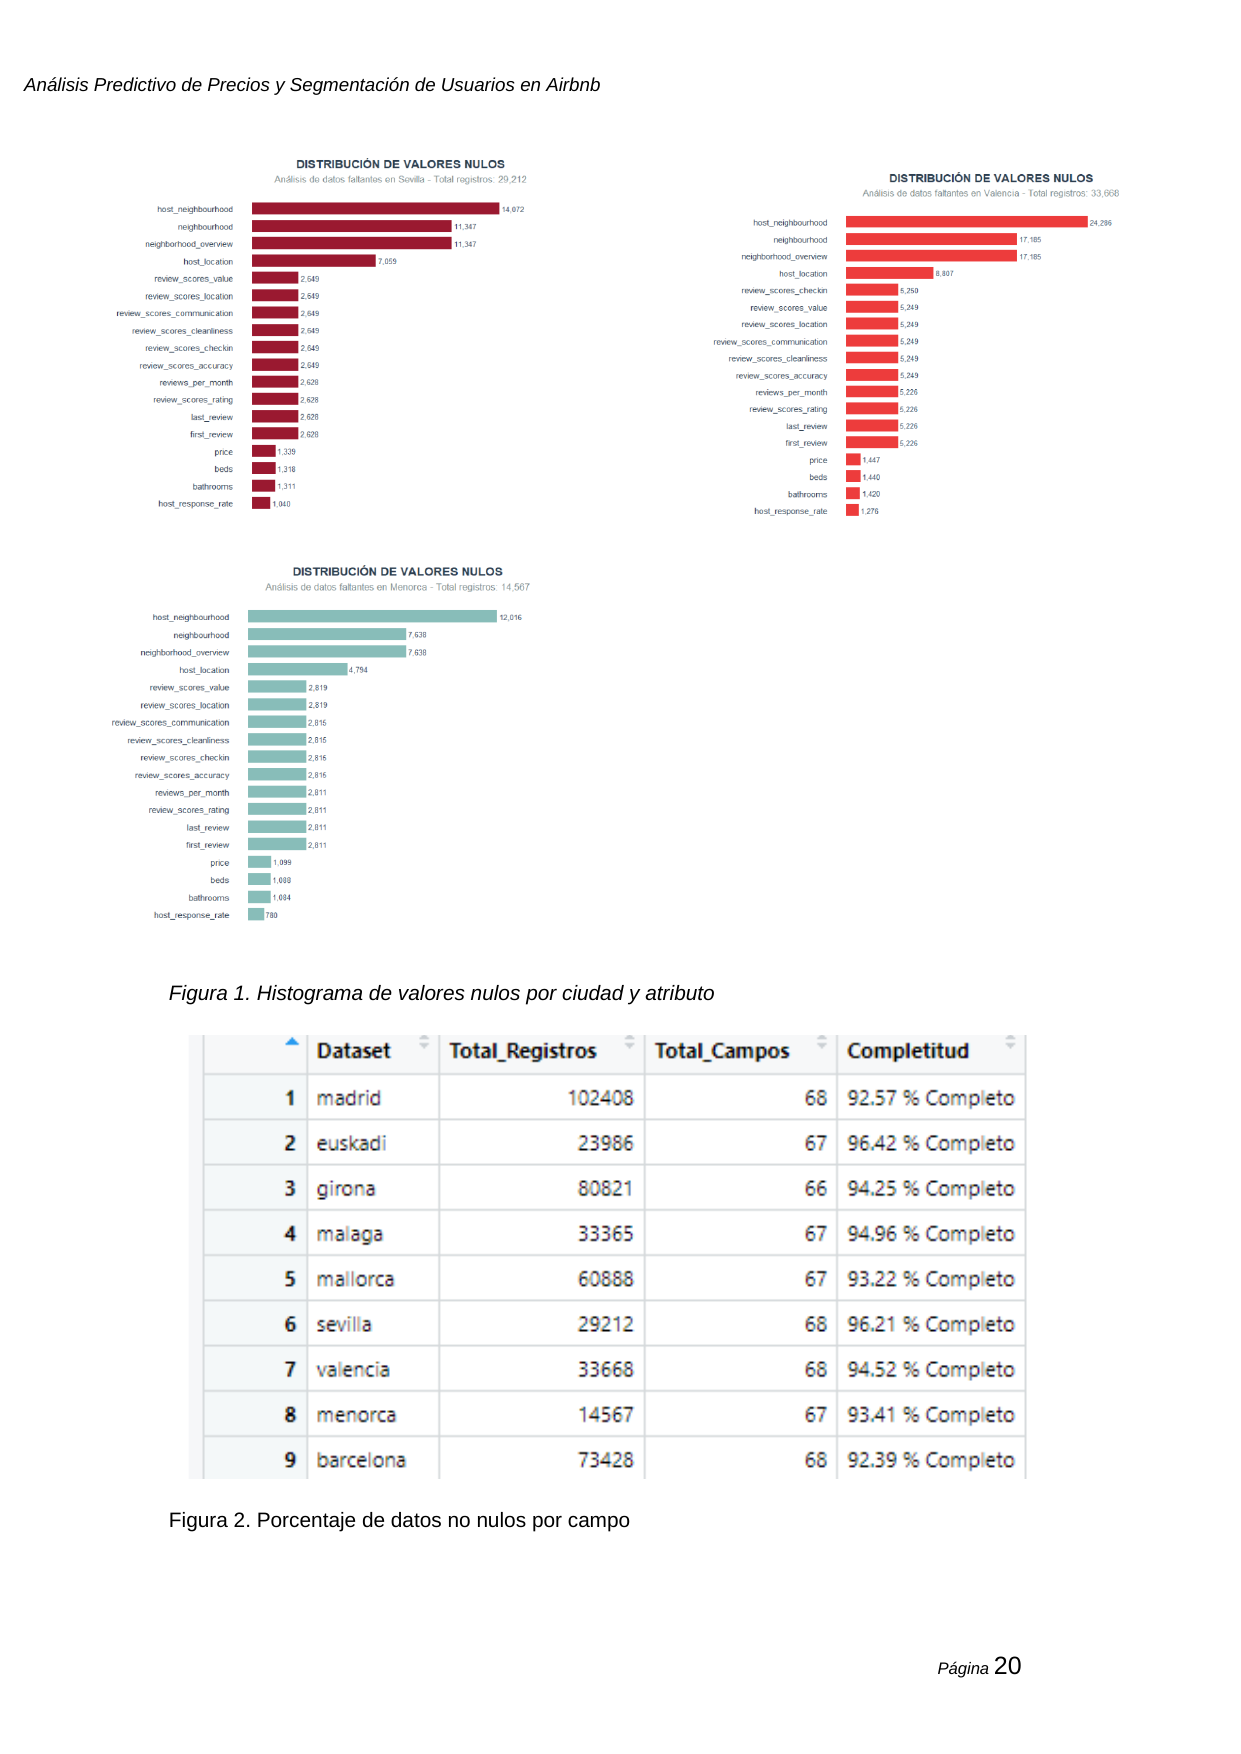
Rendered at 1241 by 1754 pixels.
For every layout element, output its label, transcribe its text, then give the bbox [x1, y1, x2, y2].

text Figura 1. Histograma de valores nulos por ciudad y atributo [56, 981, 1176, 1005]
text Figura 2. Porcentaje de datos no nulos por campo [56, 1508, 1176, 1532]
picture [703, 158, 1124, 521]
picture [188, 1035, 1059, 1479]
picture [111, 553, 532, 926]
picture [111, 158, 533, 515]
